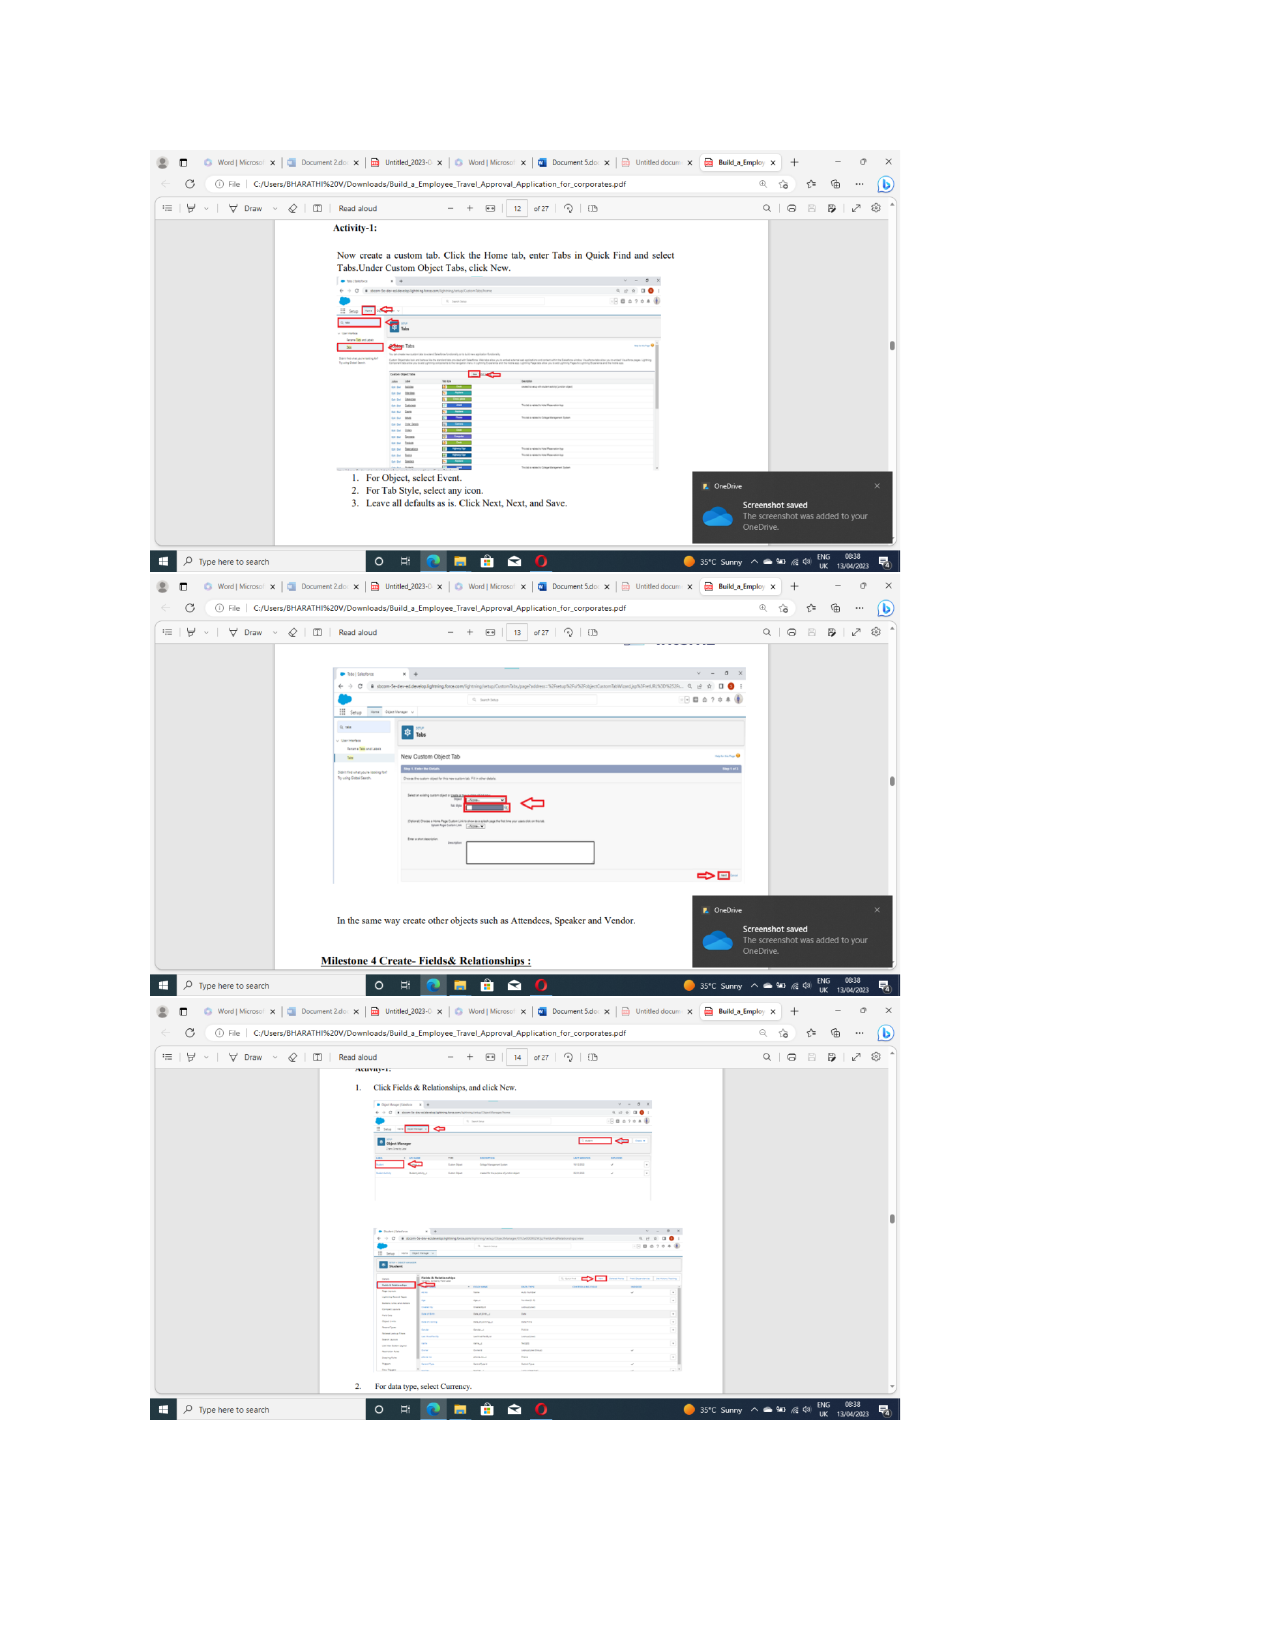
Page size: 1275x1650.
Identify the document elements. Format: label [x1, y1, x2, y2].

picture [150, 150, 901, 572]
picture [150, 574, 901, 996]
picture [150, 998, 901, 1420]
